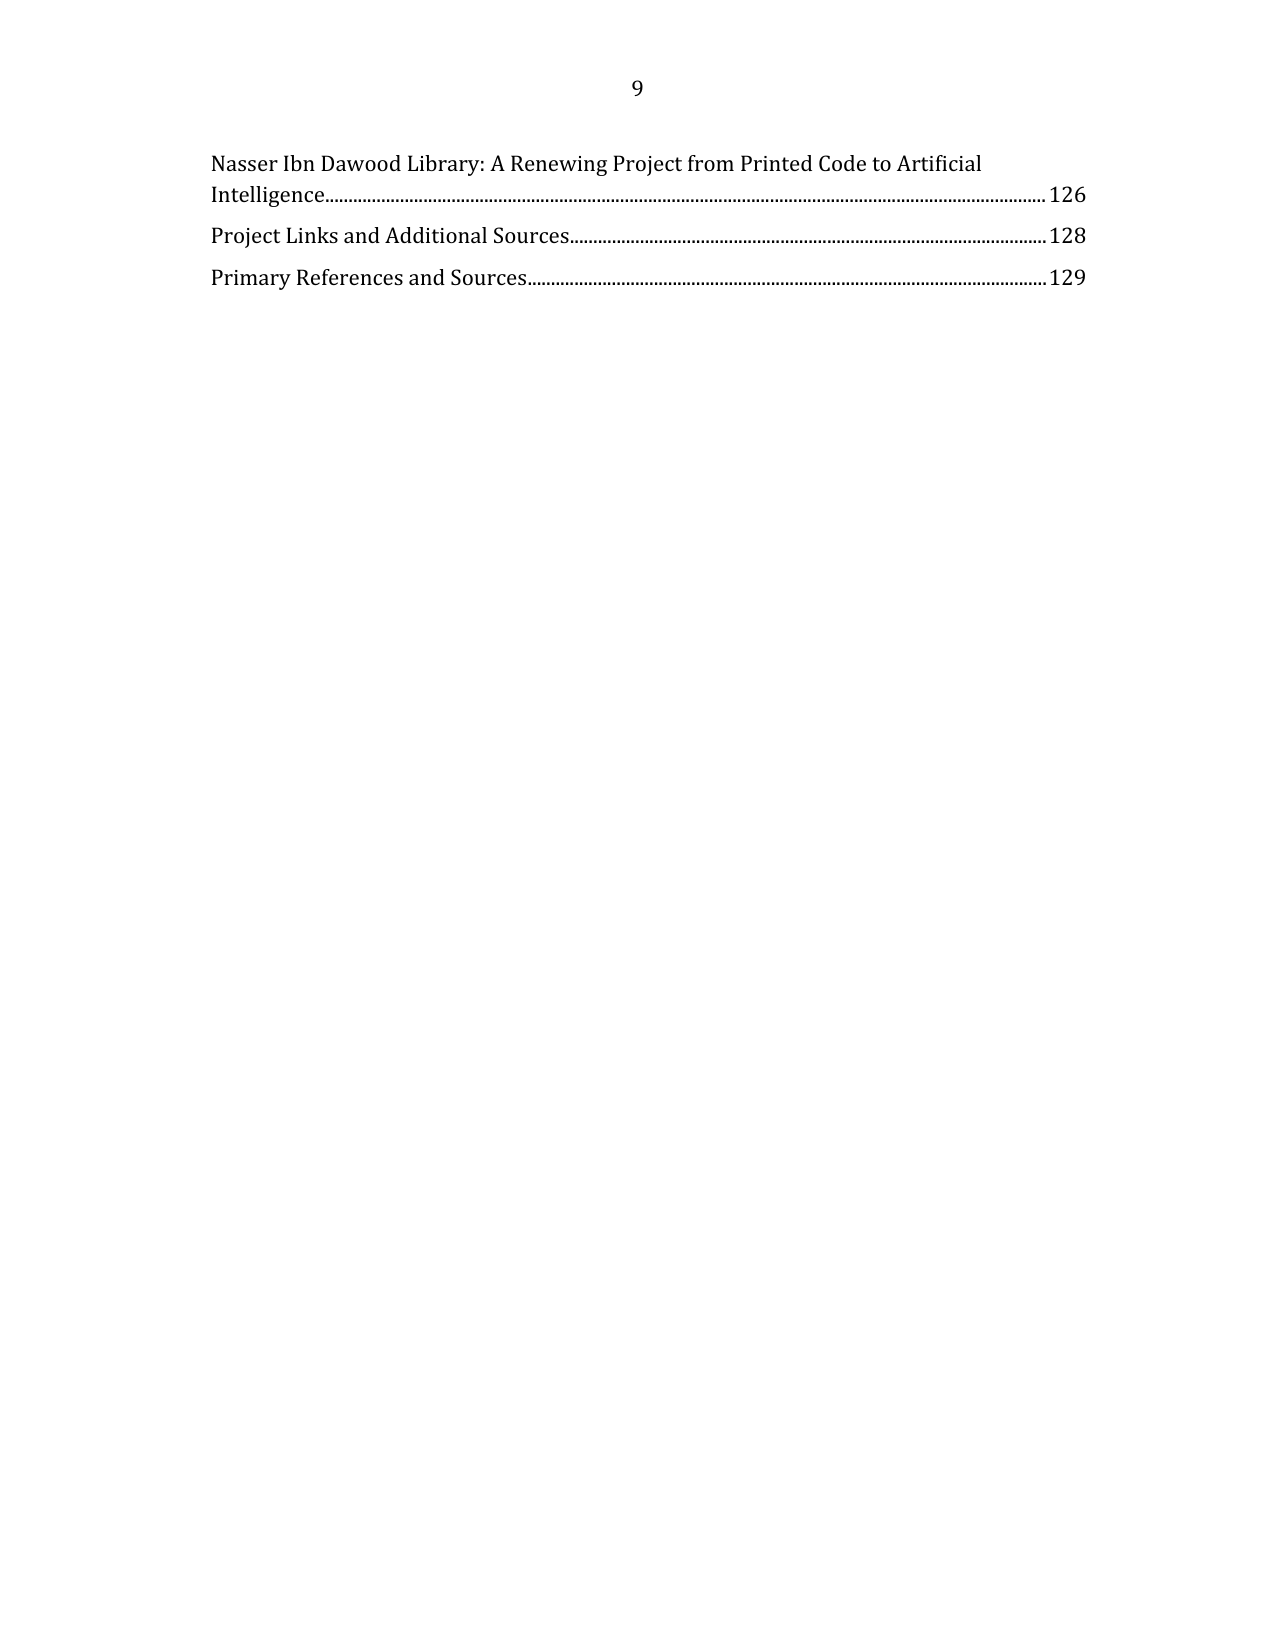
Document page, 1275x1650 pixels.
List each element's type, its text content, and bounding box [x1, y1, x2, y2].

text Nasser Ibn Dawood Library: A Renewing Project from Printed Code to Artificial Intelligence 126 [210, 150, 1087, 208]
text Primary References and Sources 129 [210, 263, 1087, 290]
text Project Links and Additional Sources 128 [210, 222, 1087, 249]
